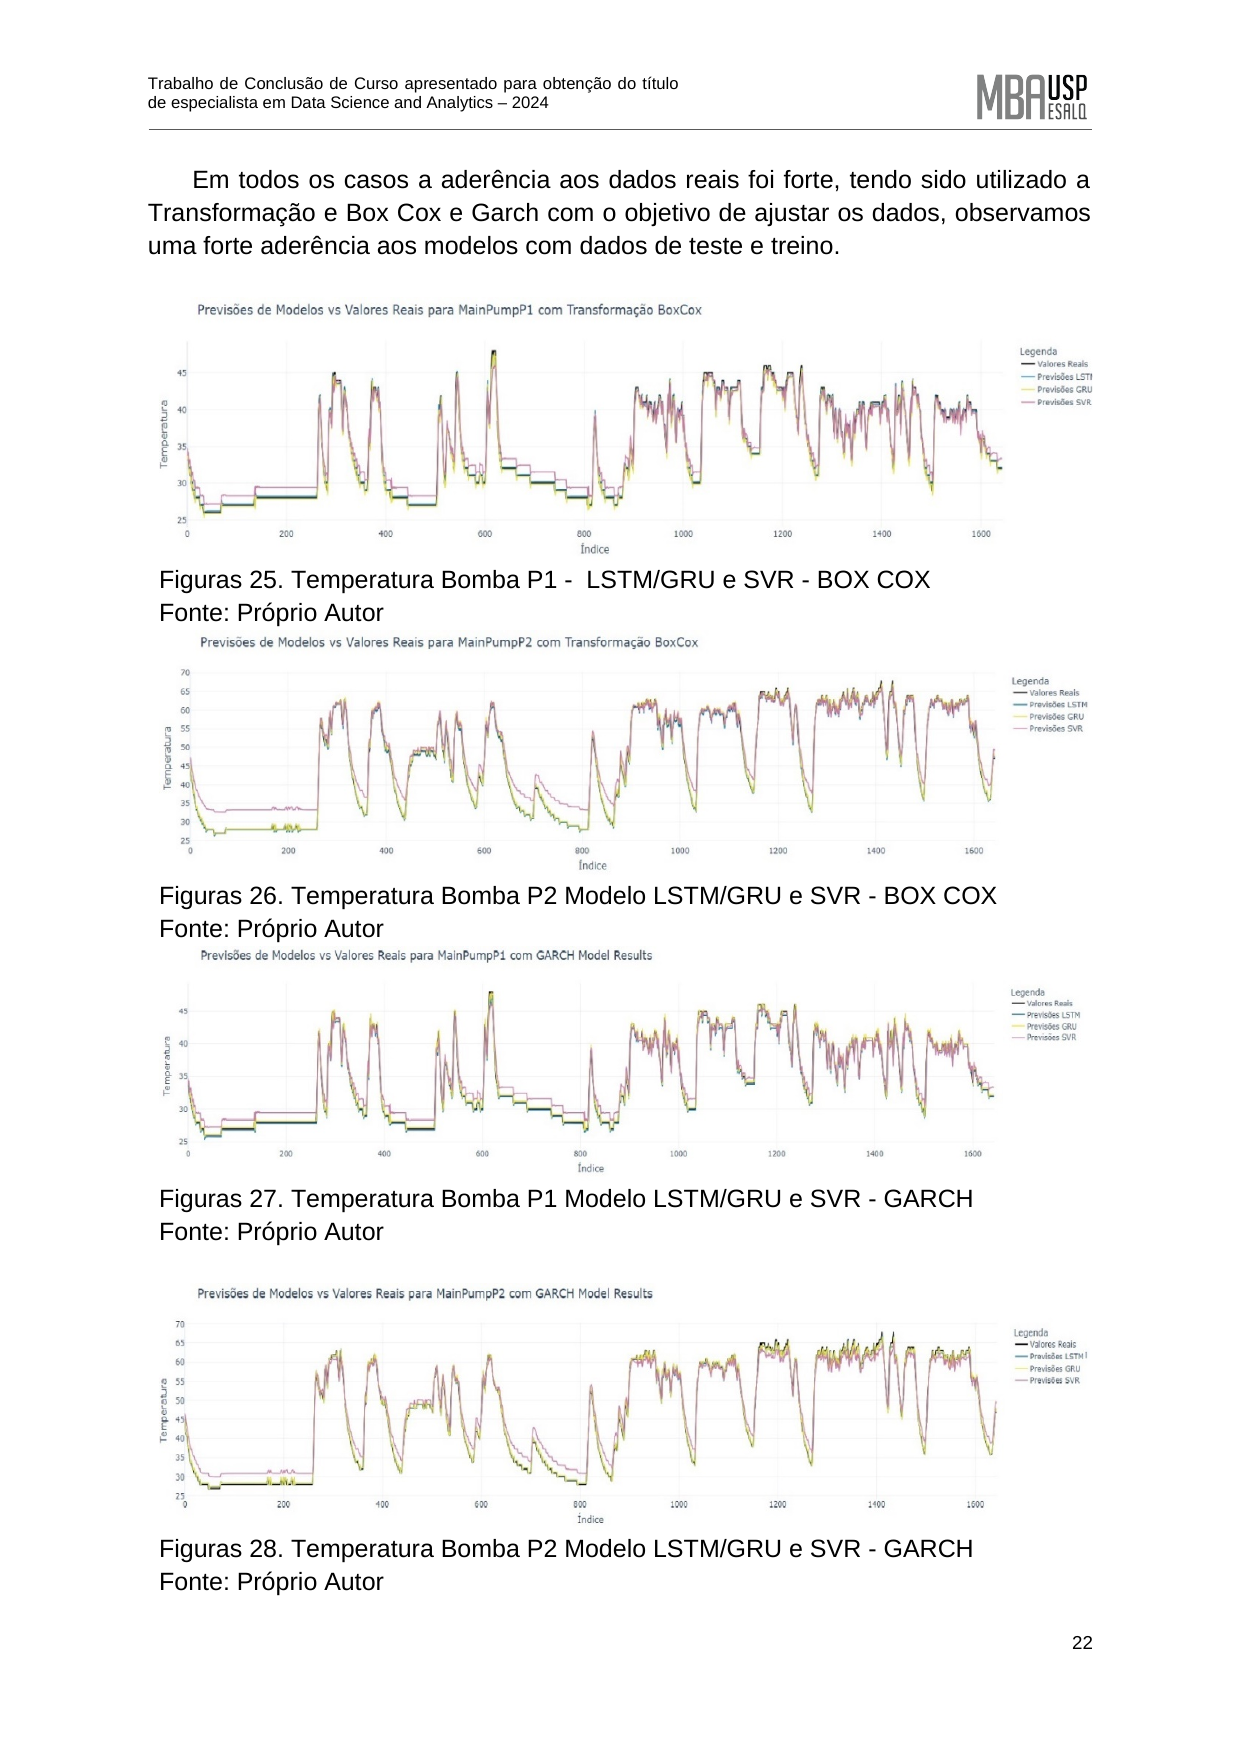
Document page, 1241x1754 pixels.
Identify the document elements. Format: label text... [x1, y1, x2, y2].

table_cell [148, 946, 1092, 1184]
table_cell Figuras 27. Temperatura Bomba P1 Modelo LSTM/GRU e SVR - GARCH Fonte: Próprio Autor [148, 1184, 1092, 1250]
picture [158, 946, 1084, 1181]
text Em todos os casos a aderência aos dados reais foi forte, tendo sido utilizado a Transformação e Box Cox e Garch com o objetivo de ajustar os dados, observamos uma forte aderência aos modelos com dados de teste e treino. [148, 165, 1092, 260]
table_cell Figuras 25. Temperatura Bomba P1 - LSTM/GRU e SVR - BOX COX Fonte: Próprio Autor [148, 565, 1092, 630]
table_cell Figuras 28. Temperatura Bomba P2 Modelo LSTM/GRU e SVR - GARCH Fonte: Próprio Autor [148, 1534, 1145, 1600]
table_header [148, 297, 1092, 565]
table_cell Figuras 26. Temperatura Bomba P2 Modelo LSTM/GRU e SVR - BOX COX Fonte: Próprio Autor [148, 881, 1092, 946]
table_cell [148, 630, 1092, 881]
table_header [148, 1283, 1145, 1534]
picture [158, 630, 1090, 877]
picture [972, 72, 1089, 120]
picture [158, 297, 1093, 561]
picture [158, 1283, 1090, 1531]
